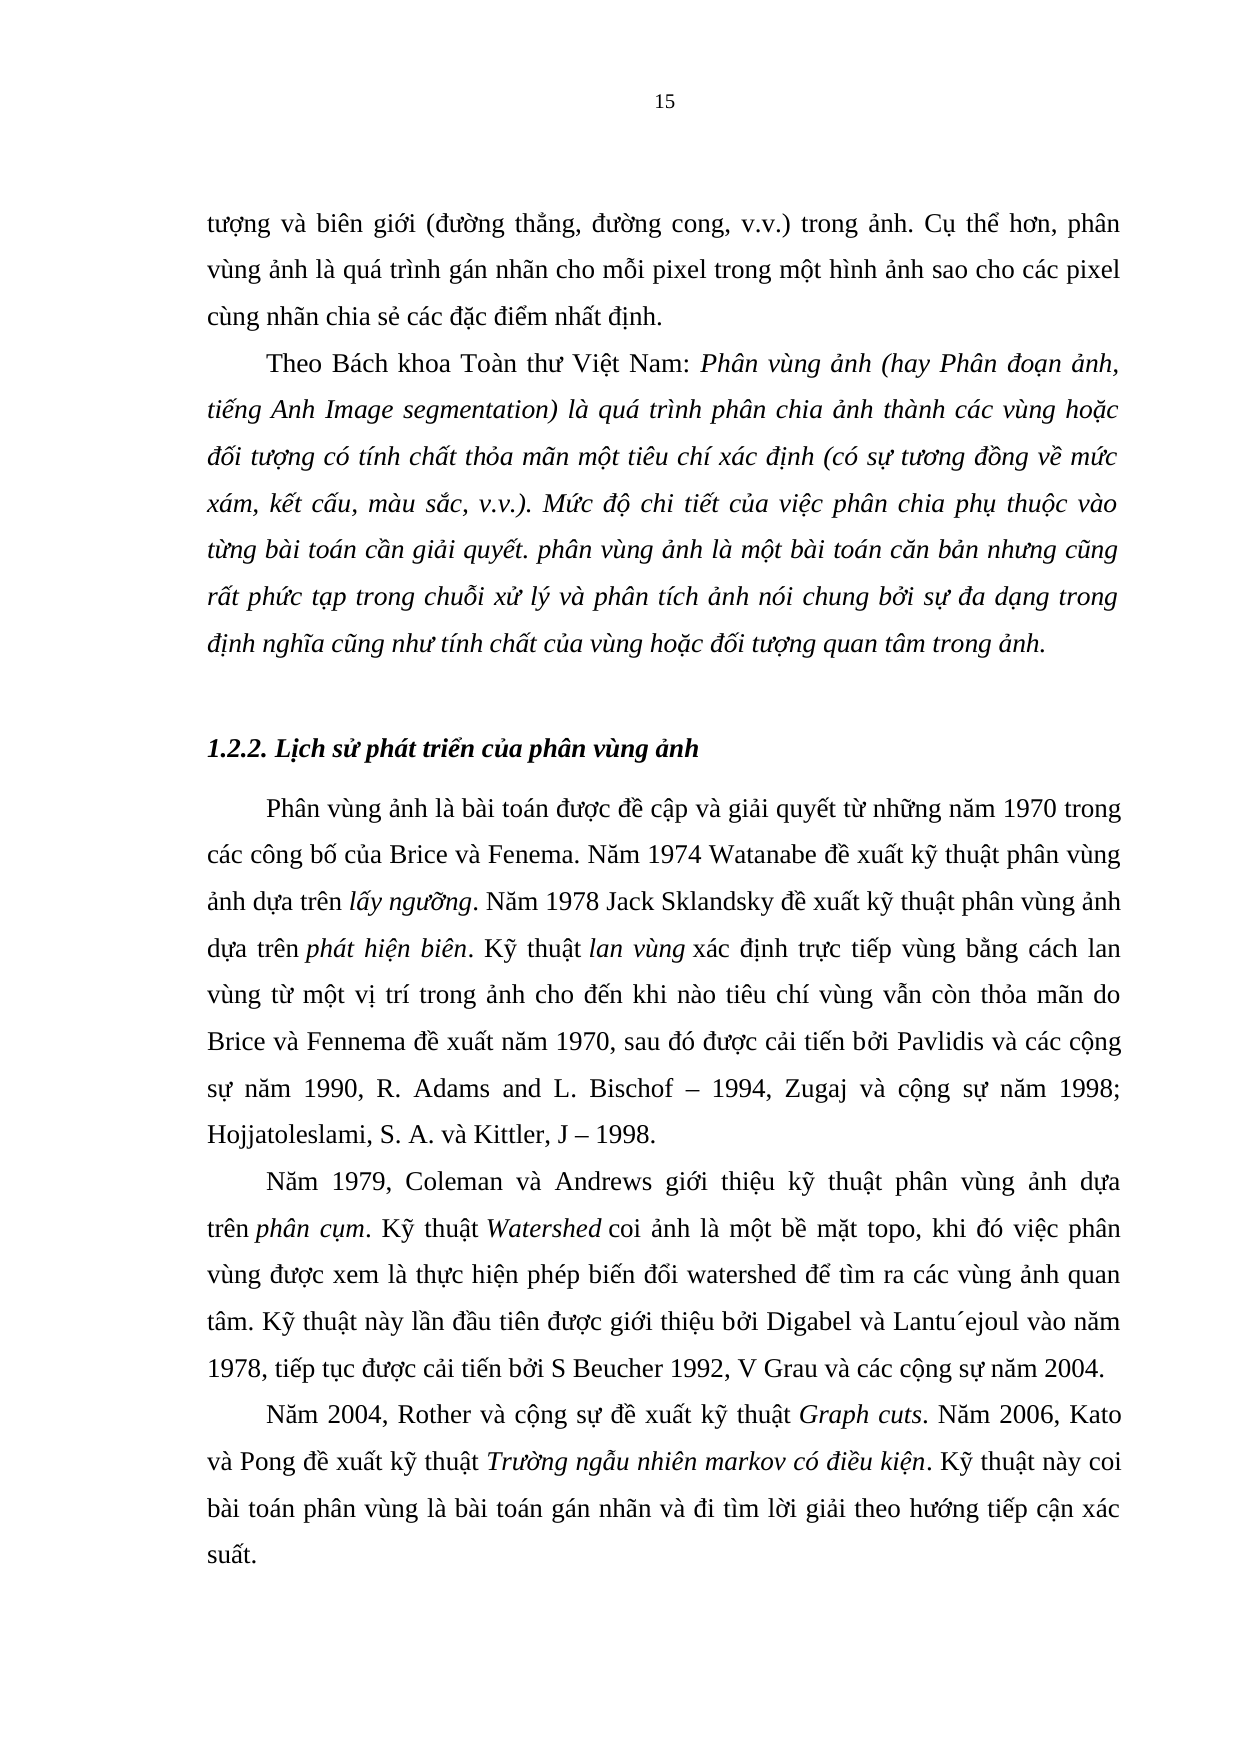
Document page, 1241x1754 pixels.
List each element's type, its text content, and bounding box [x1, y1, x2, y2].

text Theo Bách khoa Toàn thư Việt Nam: Phân vùng ảnh (hay Phân đoạn ảnh, tiếng Anh Image segmentation) là quá trình phân chia ảnh thành các vùng hoặc đối tượng có tính chất thỏa mãn một tiêu chí xác định (có sự tương đồng về mức xám, kết cấu, màu sắc, v.v.). Mức độ chi tiết của việc phân chia phụ thuộc vào từng bài toán cần giải quyết. phân vùng ảnh là một bài toán căn bản nhưng cũng rất phức tạp trong chuỗi xử lý và phân tích ảnh nói chung bởi sự đa dạng trong định nghĩa cũng như tính chất của vùng hoặc đối tượng quan tâm trong ảnh. [207, 347, 1122, 658]
text Năm 2004, Rother và cộng sự đề xuất kỹ thuật Graph cuts. Năm 2006, Kato và Pong đề xuất kỹ thuật Trường ngẫu nhiên markov có điều kiện. Kỹ thuật này coi bài toán phân vùng là bài toán gán nhãn và đi tìm lời giải theo hướng tiếp cận xác suất. [207, 1398, 1122, 1569]
text Năm 1979, Coleman và Andrews giới thiệu kỹ thuật phân vùng ảnh dựa trên phân cụm. Kỹ thuật Watershed coi ảnh là một bề mặt topo, khi đó việc phân vùng được xem là thực hiện phép biến đổi watershed để tìm ra các vùng ảnh quan tâm. Kỹ thuật này lần đầu tiên được giới thiệu bởi Digabel và Lantu´ejoul vào năm 1978, tiếp tục được cải tiến bởi S Beucher 1992, V Grau và các cộng sự năm 2004. [207, 1165, 1122, 1383]
text Phân vùng ảnh là bài toán được đề cập và giải quyết từ những năm 1970 trong các công bố của Brice và Fenema. Năm 1974 Watanabe đề xuất kỹ thuật phân vùng ảnh dựa trên lấy ngưỡng. Năm 1978 Jack Sklandsky đề xuất kỹ thuật phân vùng ảnh dựa trên phát hiện biên. Kỹ thuật lan vùng xác định trực tiếp vùng bằng cách lan vùng từ một vị trí trong ảnh cho đến khi nào tiêu chí vùng vẫn còn thỏa mãn do Brice và Fennema đề xuất năm 1970, sau đó được cải tiến bởi Pavlidis và các cộng sự năm 1990, R. Adams and L. Bischof – 1994, Zugaj và cộng sự năm 1998; Hojjatoleslami, S. A. và Kittler, J – 1998. [207, 792, 1122, 1149]
subtitle 1.2.2. Lịch sử phát triển của phân vùng ảnh [207, 733, 1122, 764]
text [207, 207, 1122, 331]
